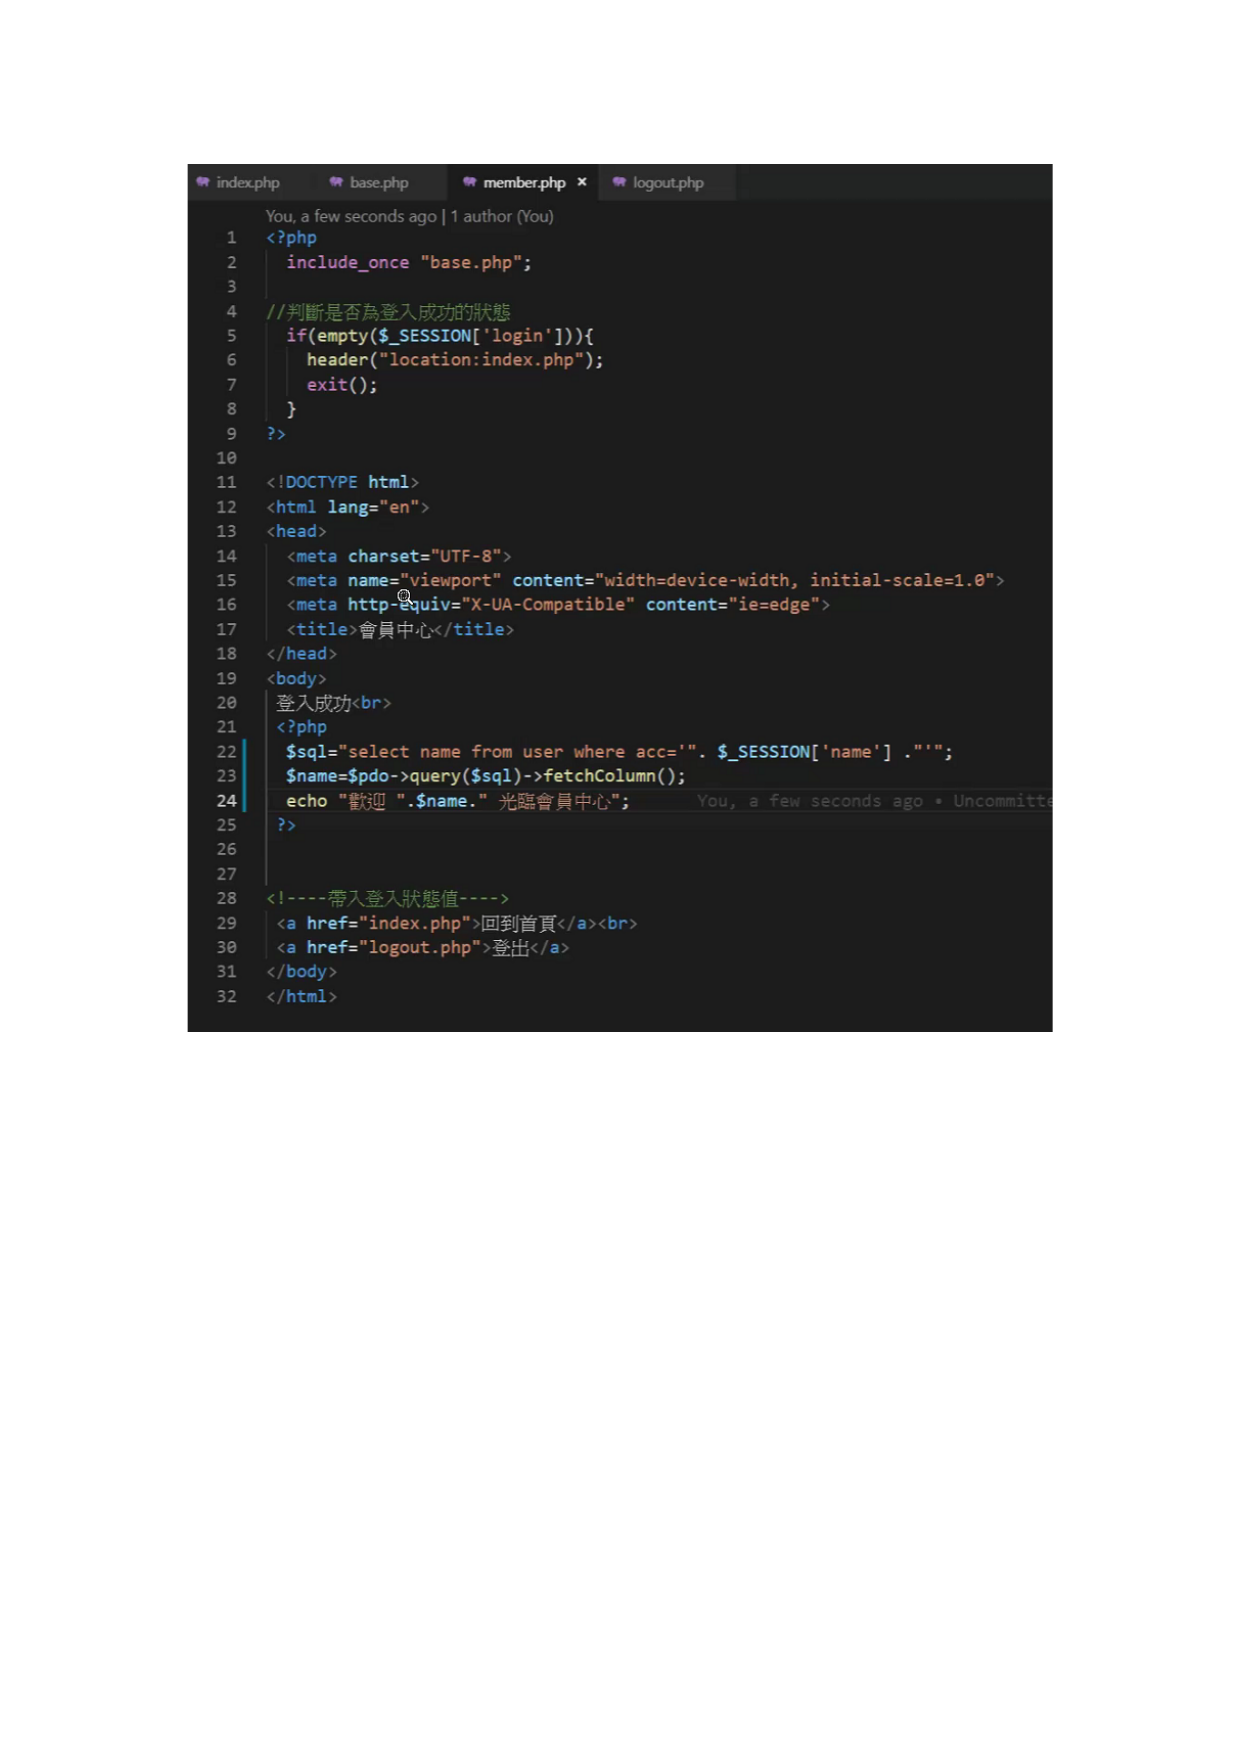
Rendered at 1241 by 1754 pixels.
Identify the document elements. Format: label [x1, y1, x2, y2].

picture [187, 164, 1053, 1032]
